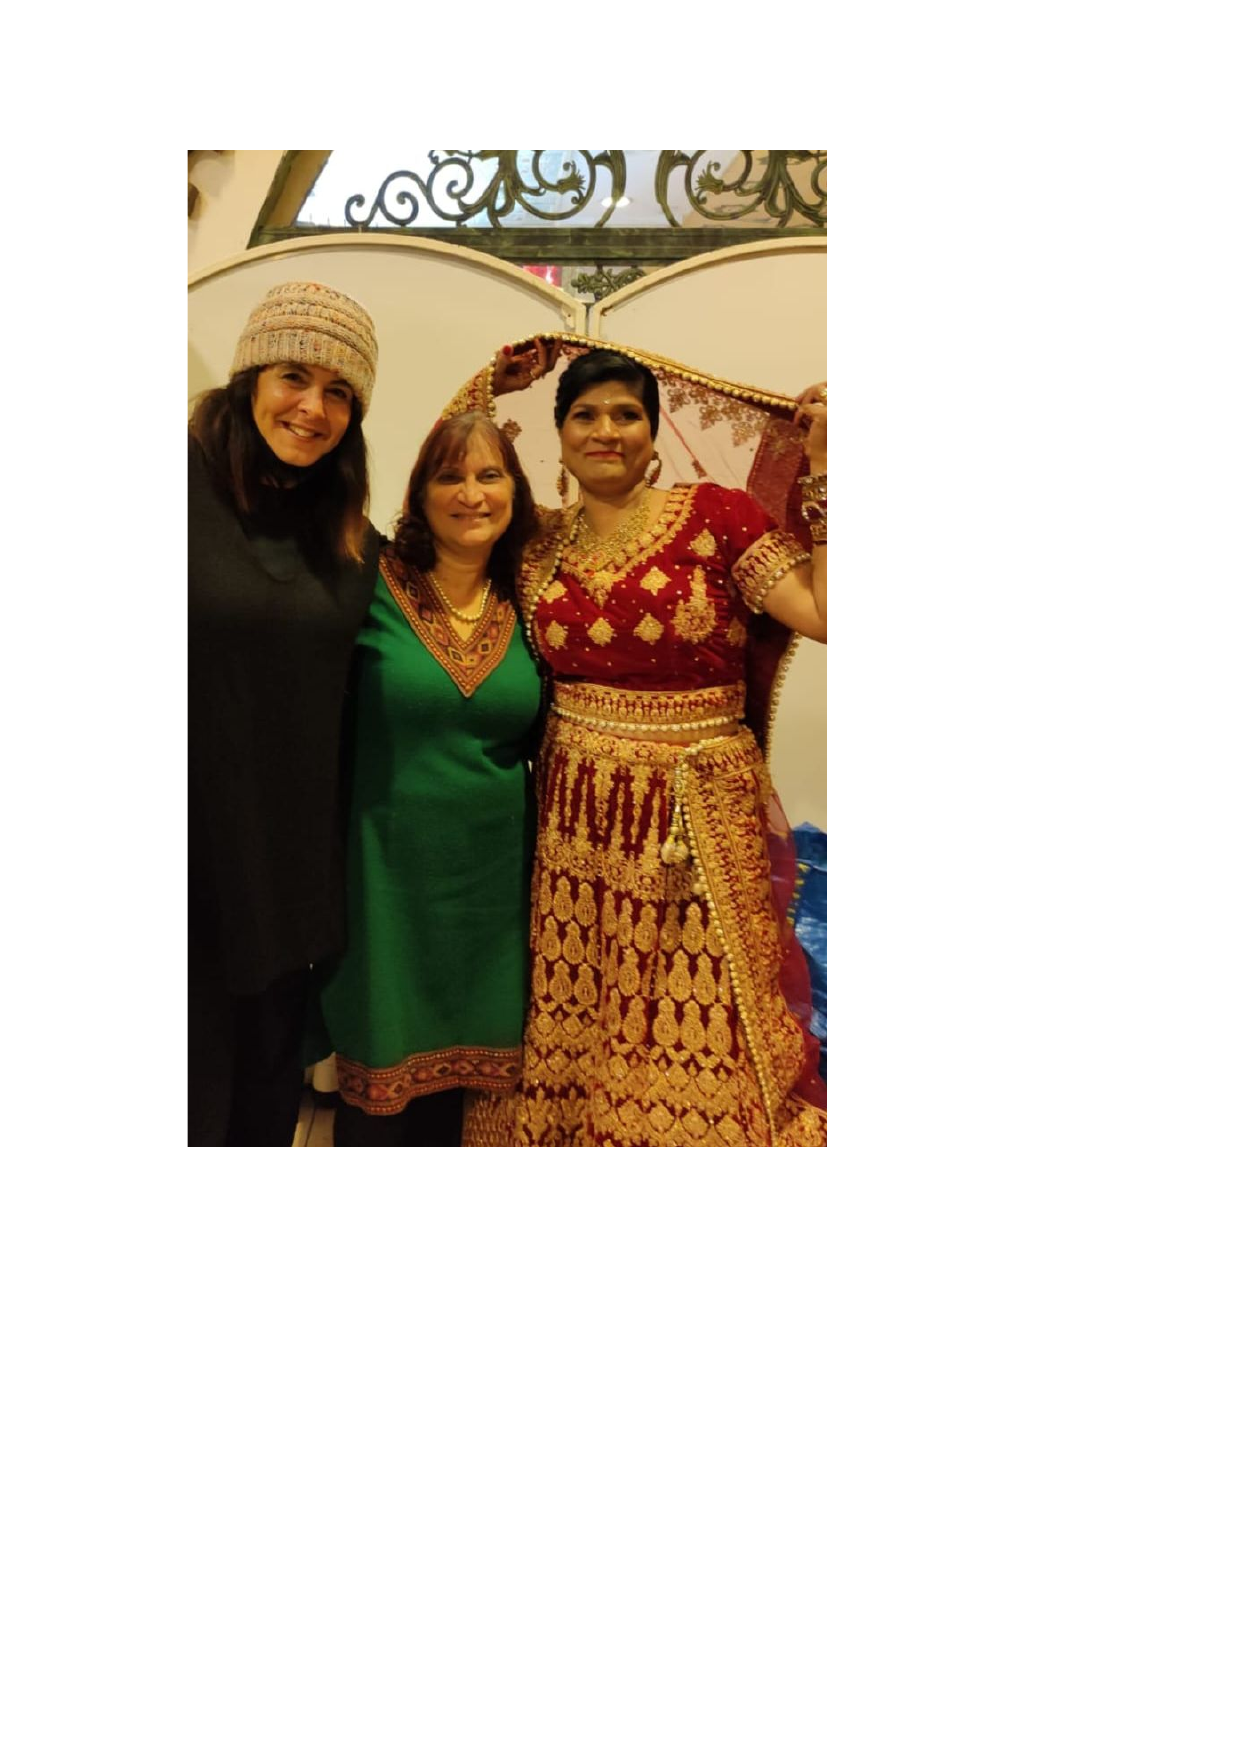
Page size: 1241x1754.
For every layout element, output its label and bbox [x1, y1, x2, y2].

picture [187, 150, 827, 1147]
